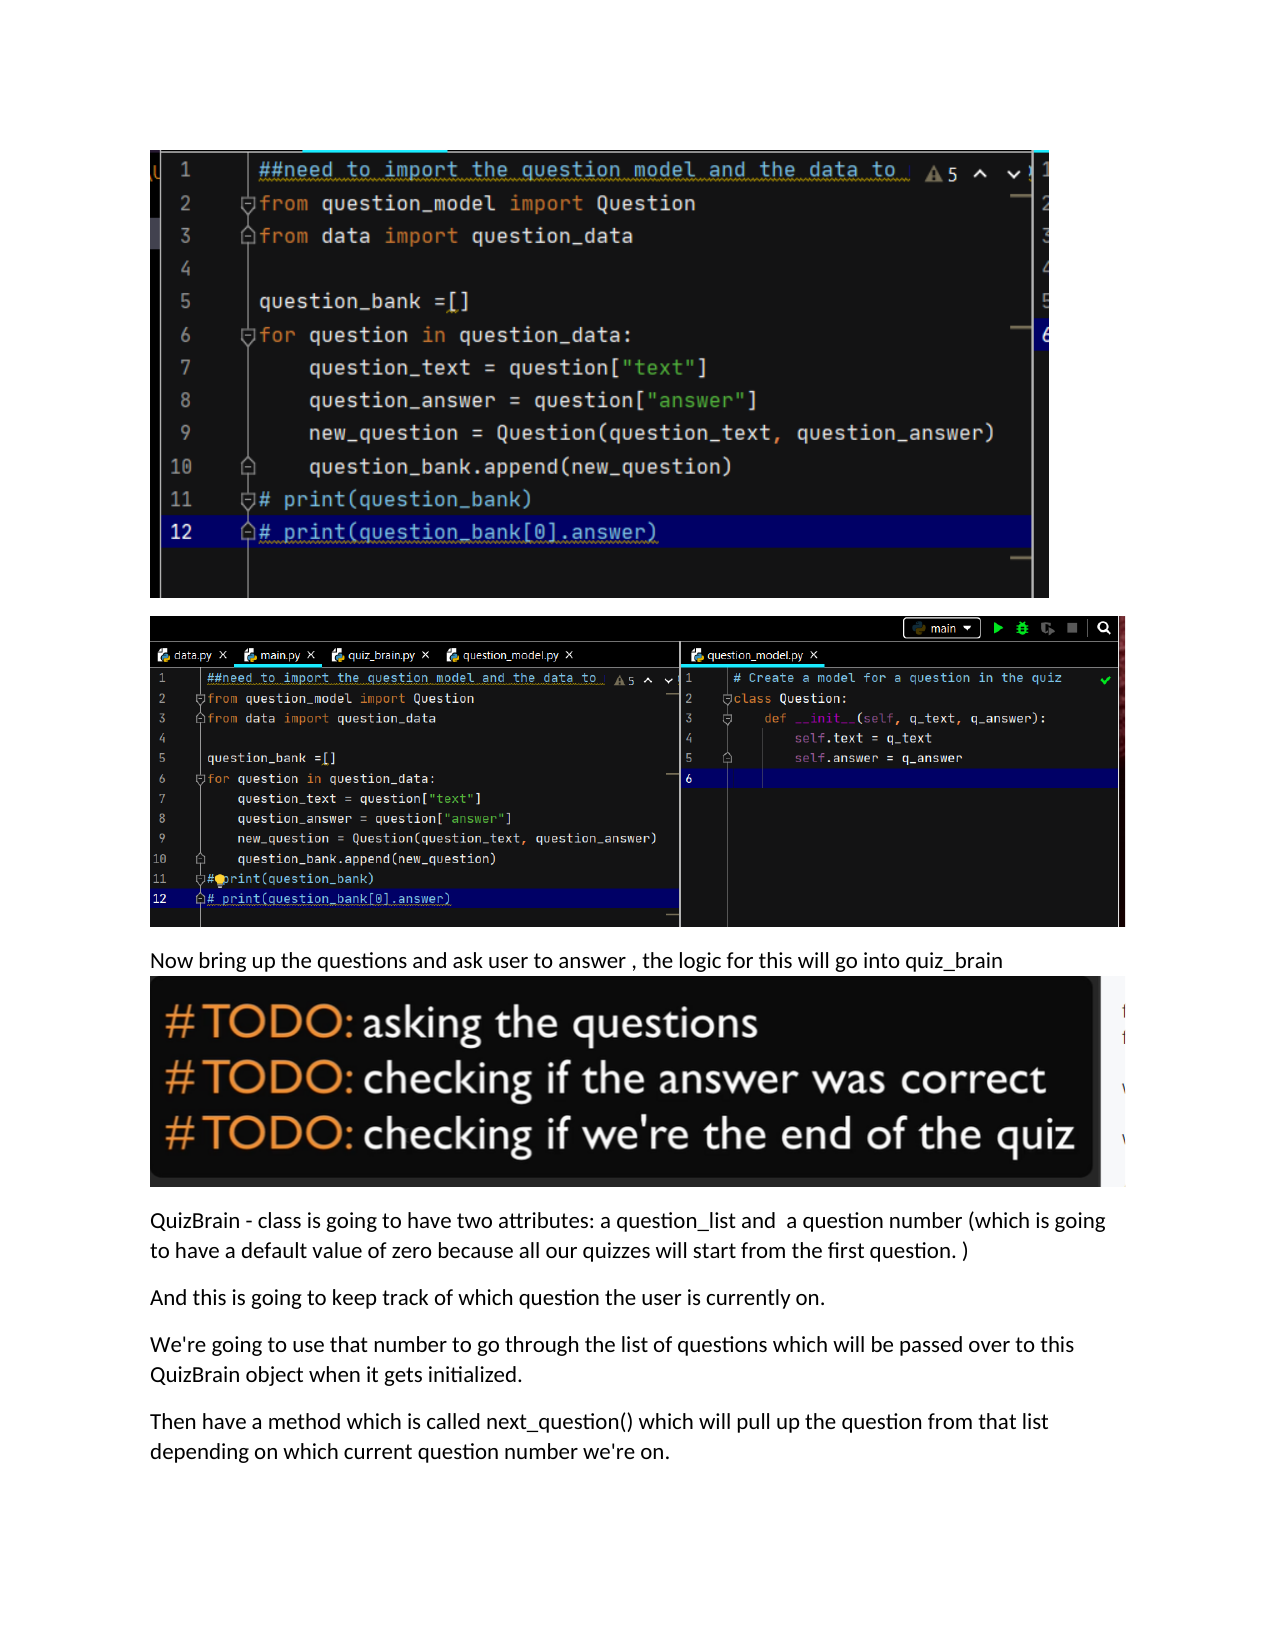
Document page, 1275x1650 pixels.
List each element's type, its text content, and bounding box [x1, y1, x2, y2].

picture [150, 150, 1049, 598]
text And this is going to keep track of which question the user is currently on. [150, 1283, 1125, 1311]
picture [150, 616, 1125, 927]
text QuizBrain - class is going to have two attributes: a question_list and a question number (which is going to have a default value of zero because all our quizzes will start from the first question. ) [150, 1206, 1125, 1264]
text We're going to use that number to go through the list of questions which will be passed over to this QuizBrain object when it gets initialized. [150, 1330, 1125, 1388]
text Now bring up the questions and ask user to answer , the logic for this will go into quiz_brain [150, 946, 1125, 976]
picture [150, 976, 1125, 1187]
text Then have a method which is called next_question() which will pull up the question from that list depending on which current question number we're on. [150, 1407, 1125, 1465]
